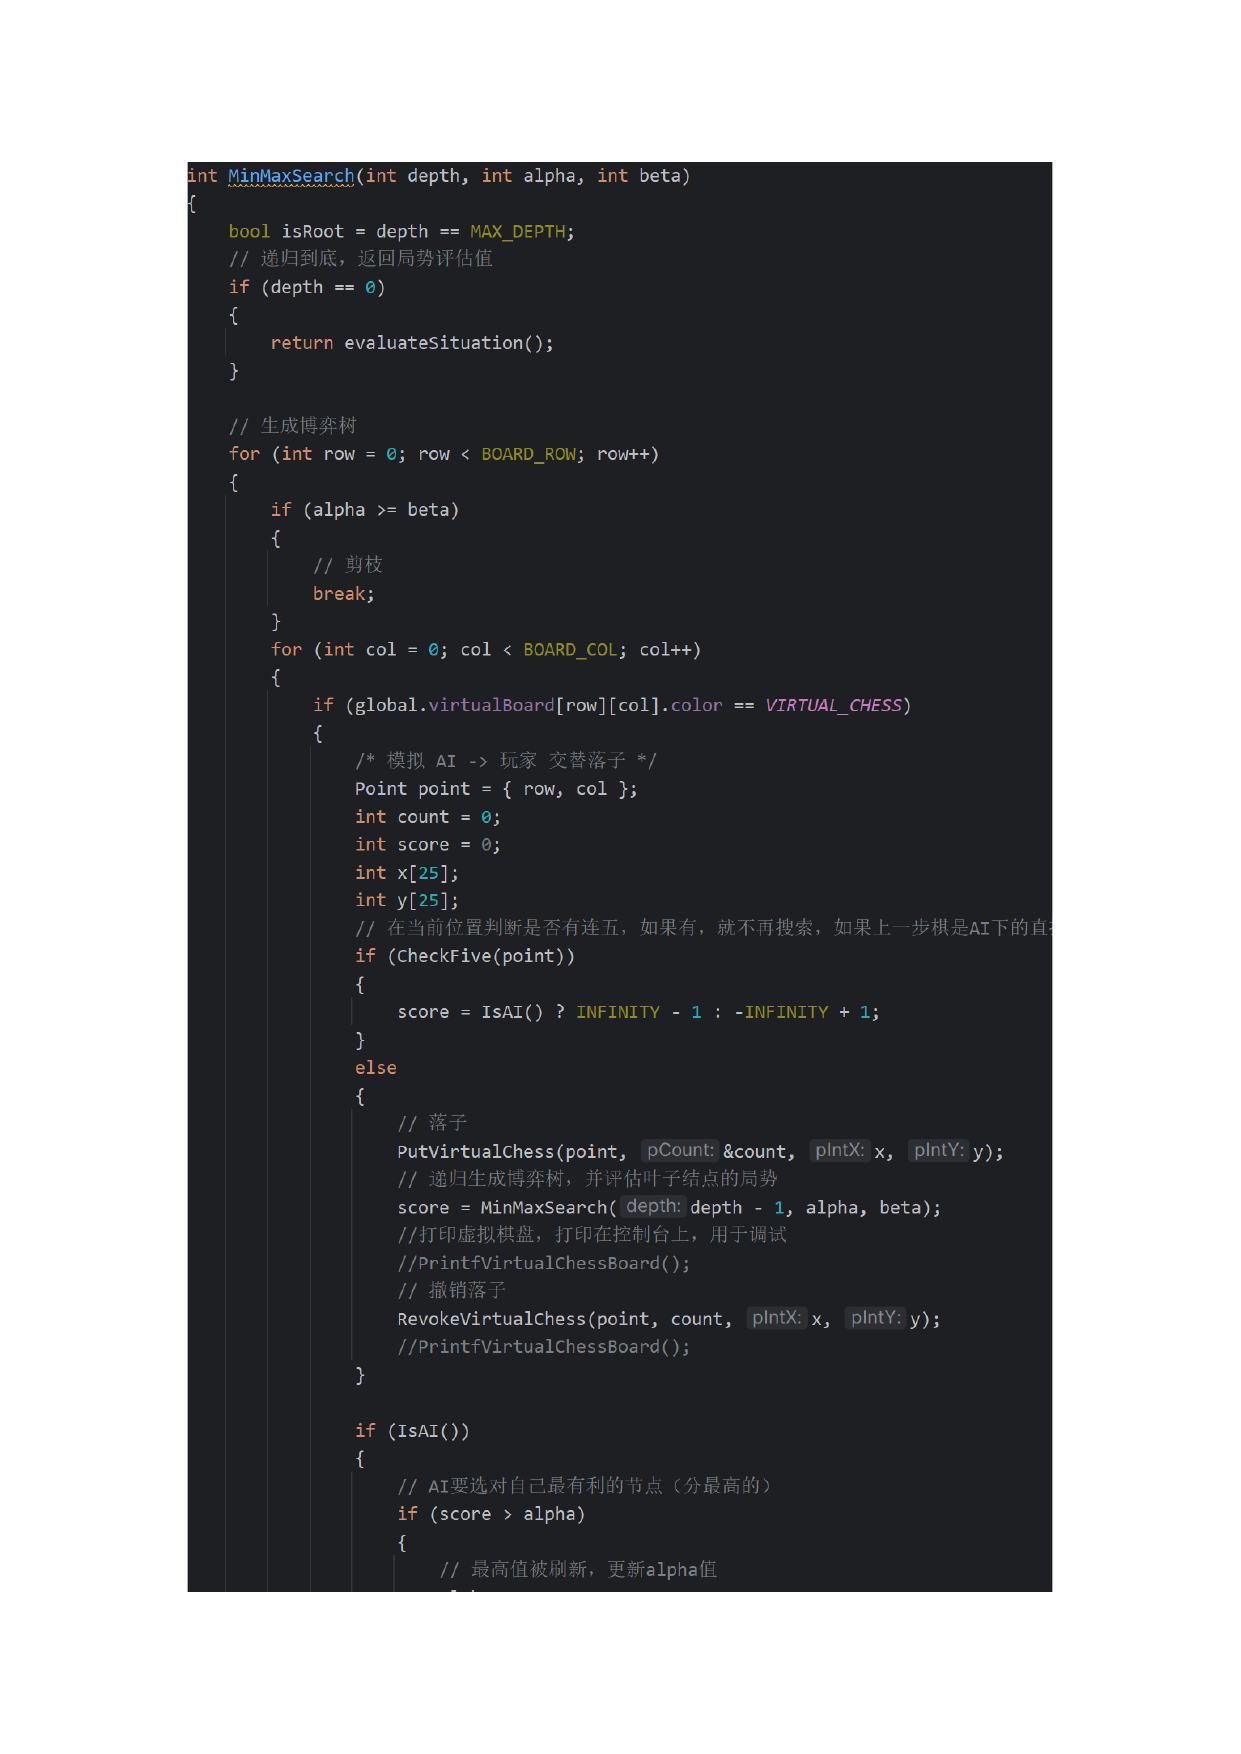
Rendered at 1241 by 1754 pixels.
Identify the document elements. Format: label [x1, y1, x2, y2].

picture [187, 162, 1053, 1592]
